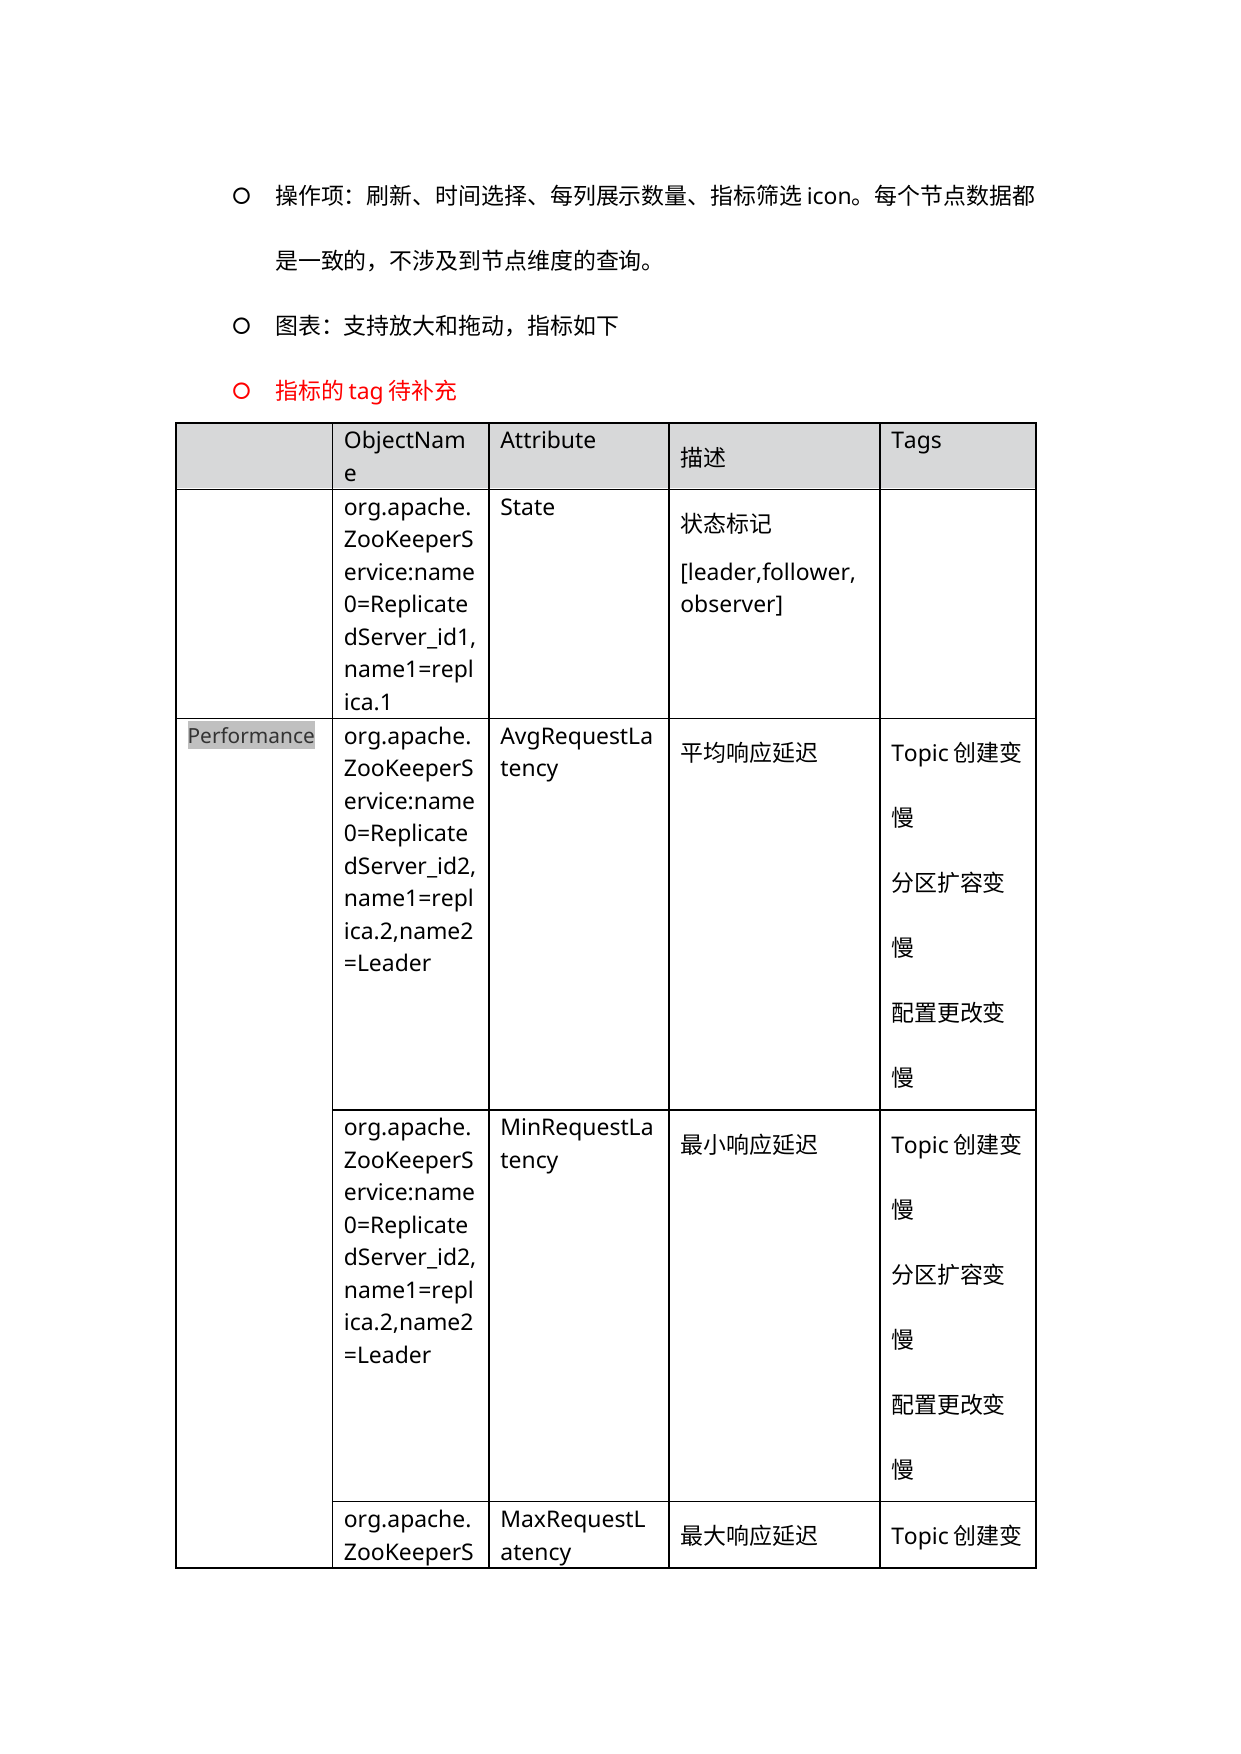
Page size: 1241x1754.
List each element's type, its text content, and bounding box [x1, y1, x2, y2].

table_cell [881, 1502, 1035, 1567]
table_cell State [490, 490, 668, 718]
table_cell org.apache.ZooKeeperService:name0=ReplicatedServer_id2,name1=replica.2,name2=Leader [333, 719, 488, 1109]
table_cell 最小响应延迟 [670, 1111, 879, 1501]
table_cell [881, 490, 1035, 718]
table_cell Performance [177, 719, 332, 1567]
table_cell MaxRequestLatency [490, 1502, 668, 1567]
table_header ObjectName [333, 424, 488, 488]
list 指标的tag待补充 [231, 357, 1053, 422]
table_cell Topic创建变慢 分区扩容变慢 配置更改变慢 [881, 719, 1035, 1109]
table_header [177, 424, 332, 488]
table_cell Topic创建变慢 分区扩容变慢 配置更改变慢 [881, 1111, 1035, 1501]
table_cell 平均响应延迟 [670, 719, 879, 1109]
table_header Attribute [490, 424, 668, 488]
table_cell 最大响应延迟 [670, 1502, 879, 1567]
table_cell org.apache.ZooKeeperService:name0=ReplicatedServer_id1,name1=replica.1 [333, 490, 488, 718]
table_cell 状态标记[leader,follower,observer] [670, 490, 879, 718]
table_cell MinRequestLatency [490, 1111, 668, 1501]
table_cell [333, 1502, 488, 1567]
table_cell [177, 490, 332, 718]
list 图表：支持放大和拖动，指标如下 [231, 292, 1053, 357]
table_header 描述 [670, 424, 879, 488]
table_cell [333, 1111, 488, 1501]
table_header Tags [881, 424, 1035, 488]
list 操作项：刷新、时间选择、每列展示数量、指标筛选icon。每个节点数据都是一致的，不涉及到节点维度的查询。 [231, 162, 1053, 292]
table_cell AvgRequestLatency [490, 719, 668, 1109]
